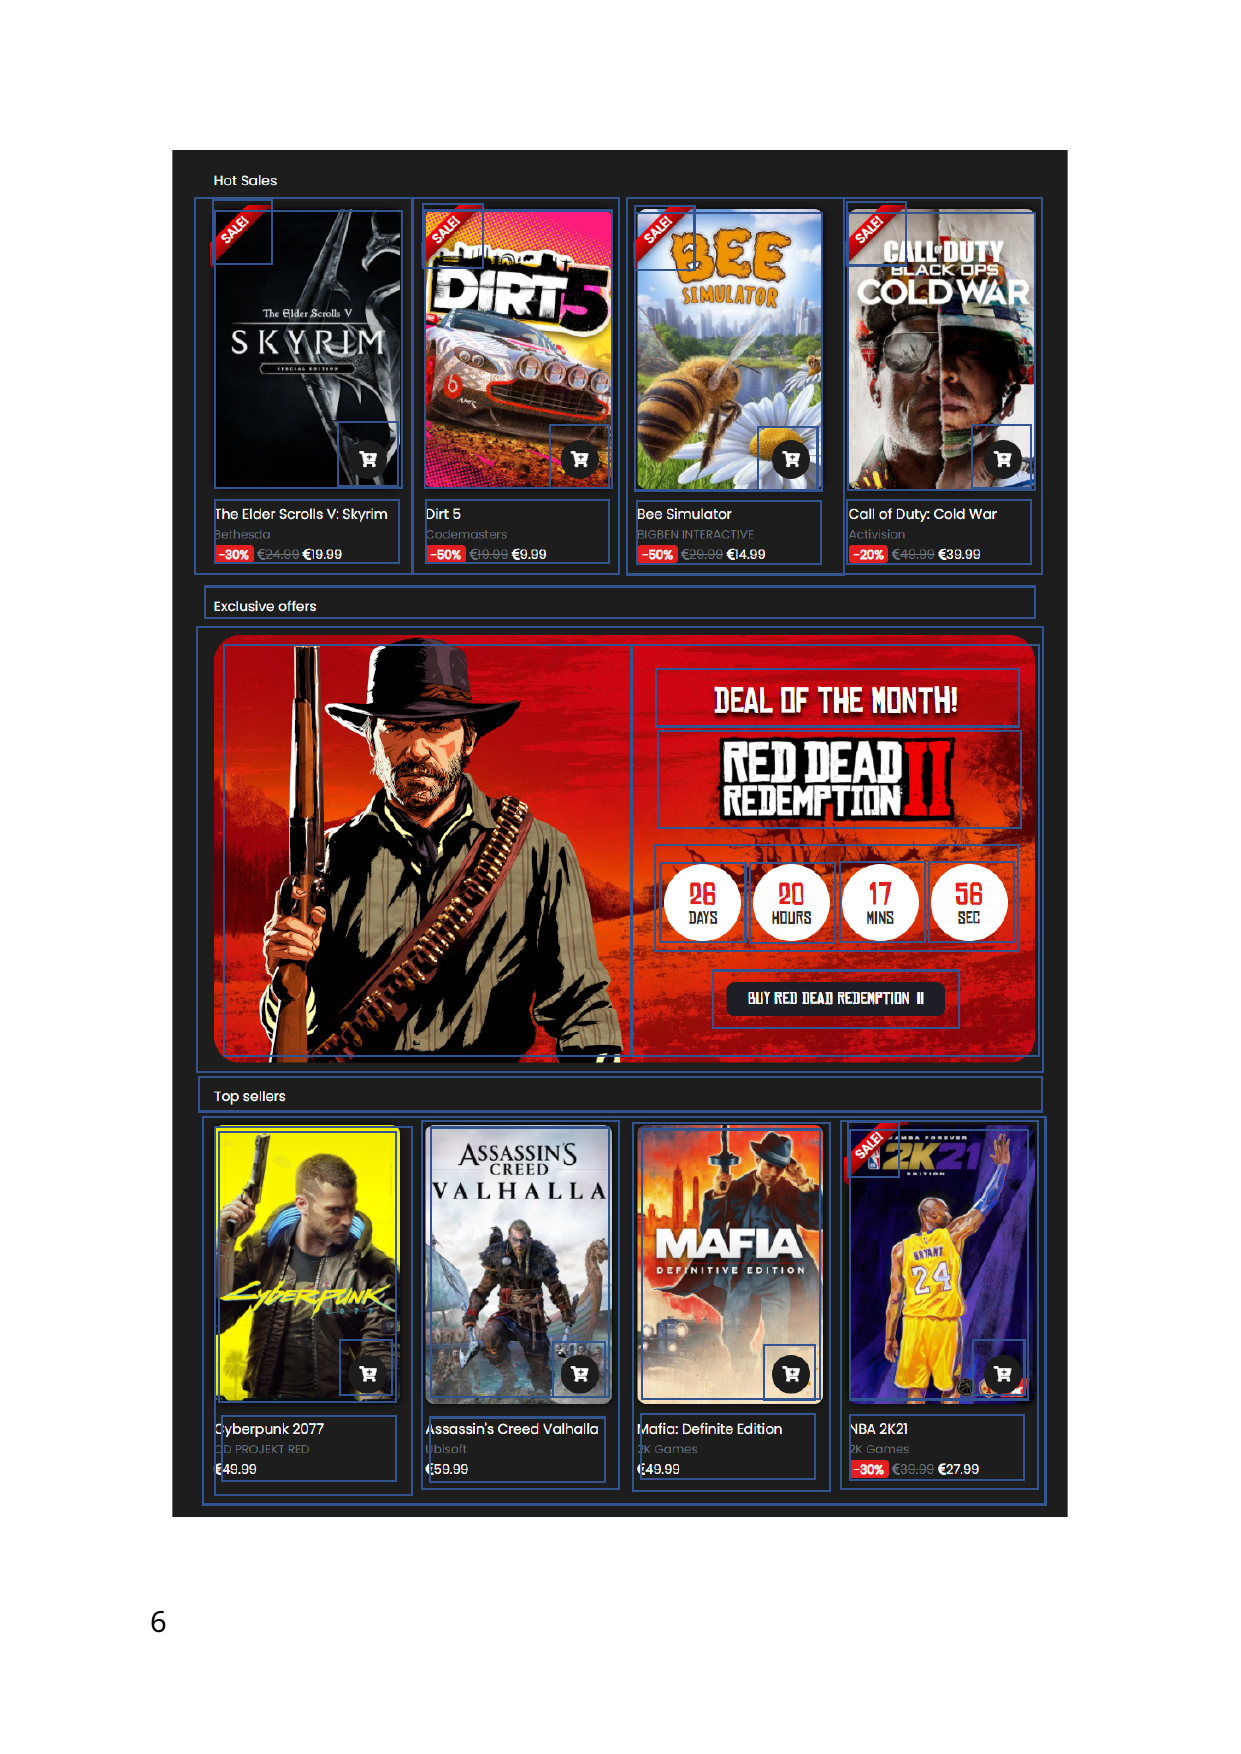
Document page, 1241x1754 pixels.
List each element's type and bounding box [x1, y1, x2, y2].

picture [172, 150, 1068, 1517]
